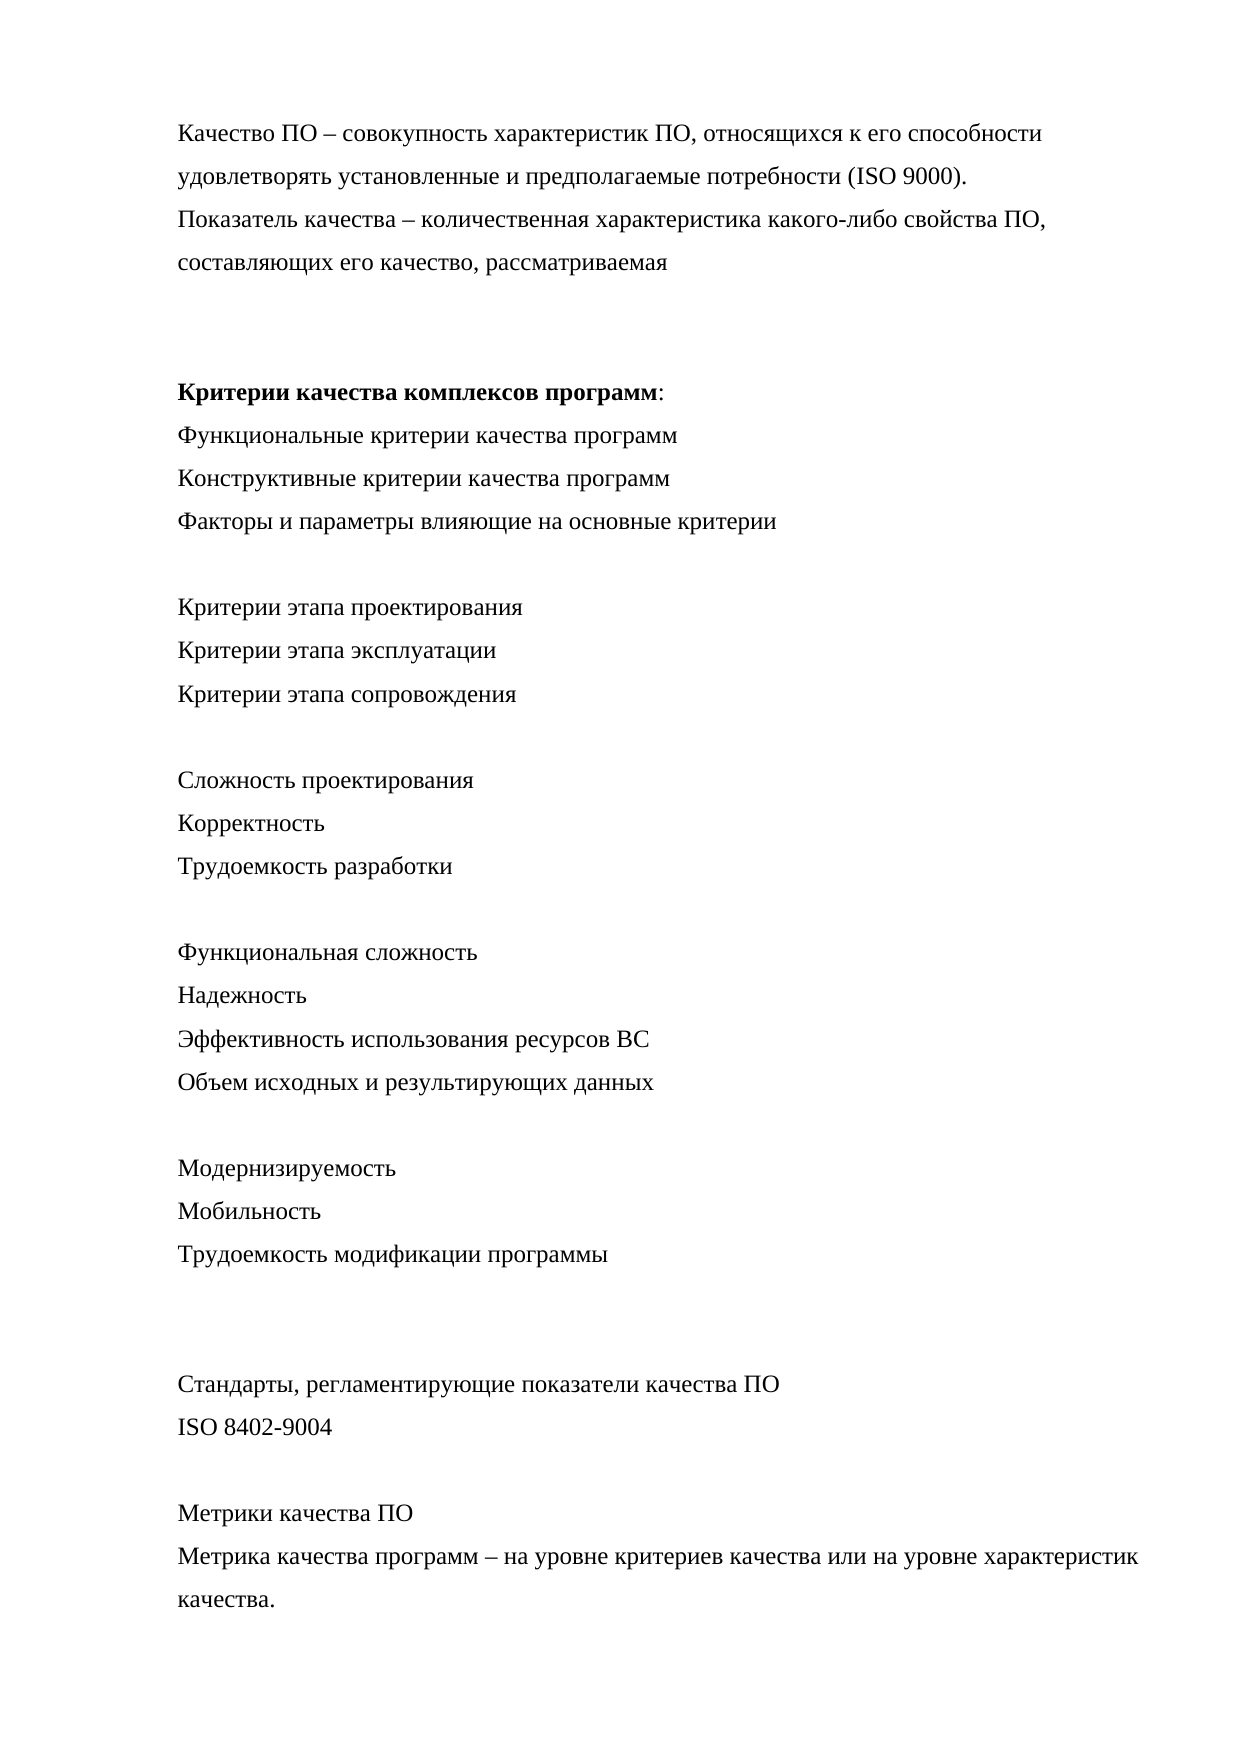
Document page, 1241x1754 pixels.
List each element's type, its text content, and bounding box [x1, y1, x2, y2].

text ISO 8402-9004 [177, 1412, 1152, 1441]
text Объем исходных и результирующих данных [177, 1067, 1152, 1096]
text Эффективность использования ресурсов ВС [177, 1024, 1152, 1052]
text Надежность [177, 981, 1152, 1009]
text Мобильность [177, 1196, 1152, 1225]
text Корректность [177, 808, 1152, 837]
text Трудоемкость модификации программы [177, 1239, 1152, 1268]
text Стандарты, регламентирующие показатели качества ПО [177, 1369, 1152, 1397]
text Сложность проектирования [177, 765, 1152, 794]
text Критерии этапа эксплуатации [177, 636, 1152, 664]
text Модернизируемость [177, 1153, 1152, 1182]
text Показатель качества – количественная характеристика какого-либо свойства ПО, составляющих его качество, рассматриваемая [177, 204, 1152, 276]
text Критерии качества комплексов программ: [177, 377, 1152, 406]
text Функциональная сложность [177, 937, 1152, 966]
text Конструктивные критерии качества программ [177, 463, 1152, 492]
text Качество ПО – совокупность характеристик ПО, относящихся к его способности удовлетворять установленные и предполагаемые потребности (ISO 9000). [177, 118, 1152, 190]
text Трудоемкость разработки [177, 851, 1152, 880]
text Метрики качества ПО Метрика качества программ – на уровне критериев качества или на уровне характеристик качества. [177, 1498, 1152, 1613]
text Критерии этапа проектирования [177, 592, 1152, 621]
text Функциональные критерии качества программ [177, 420, 1152, 449]
text Факторы и параметры влияющие на основные критерии [177, 506, 1152, 535]
text Критерии этапа сопровождения [177, 679, 1152, 707]
